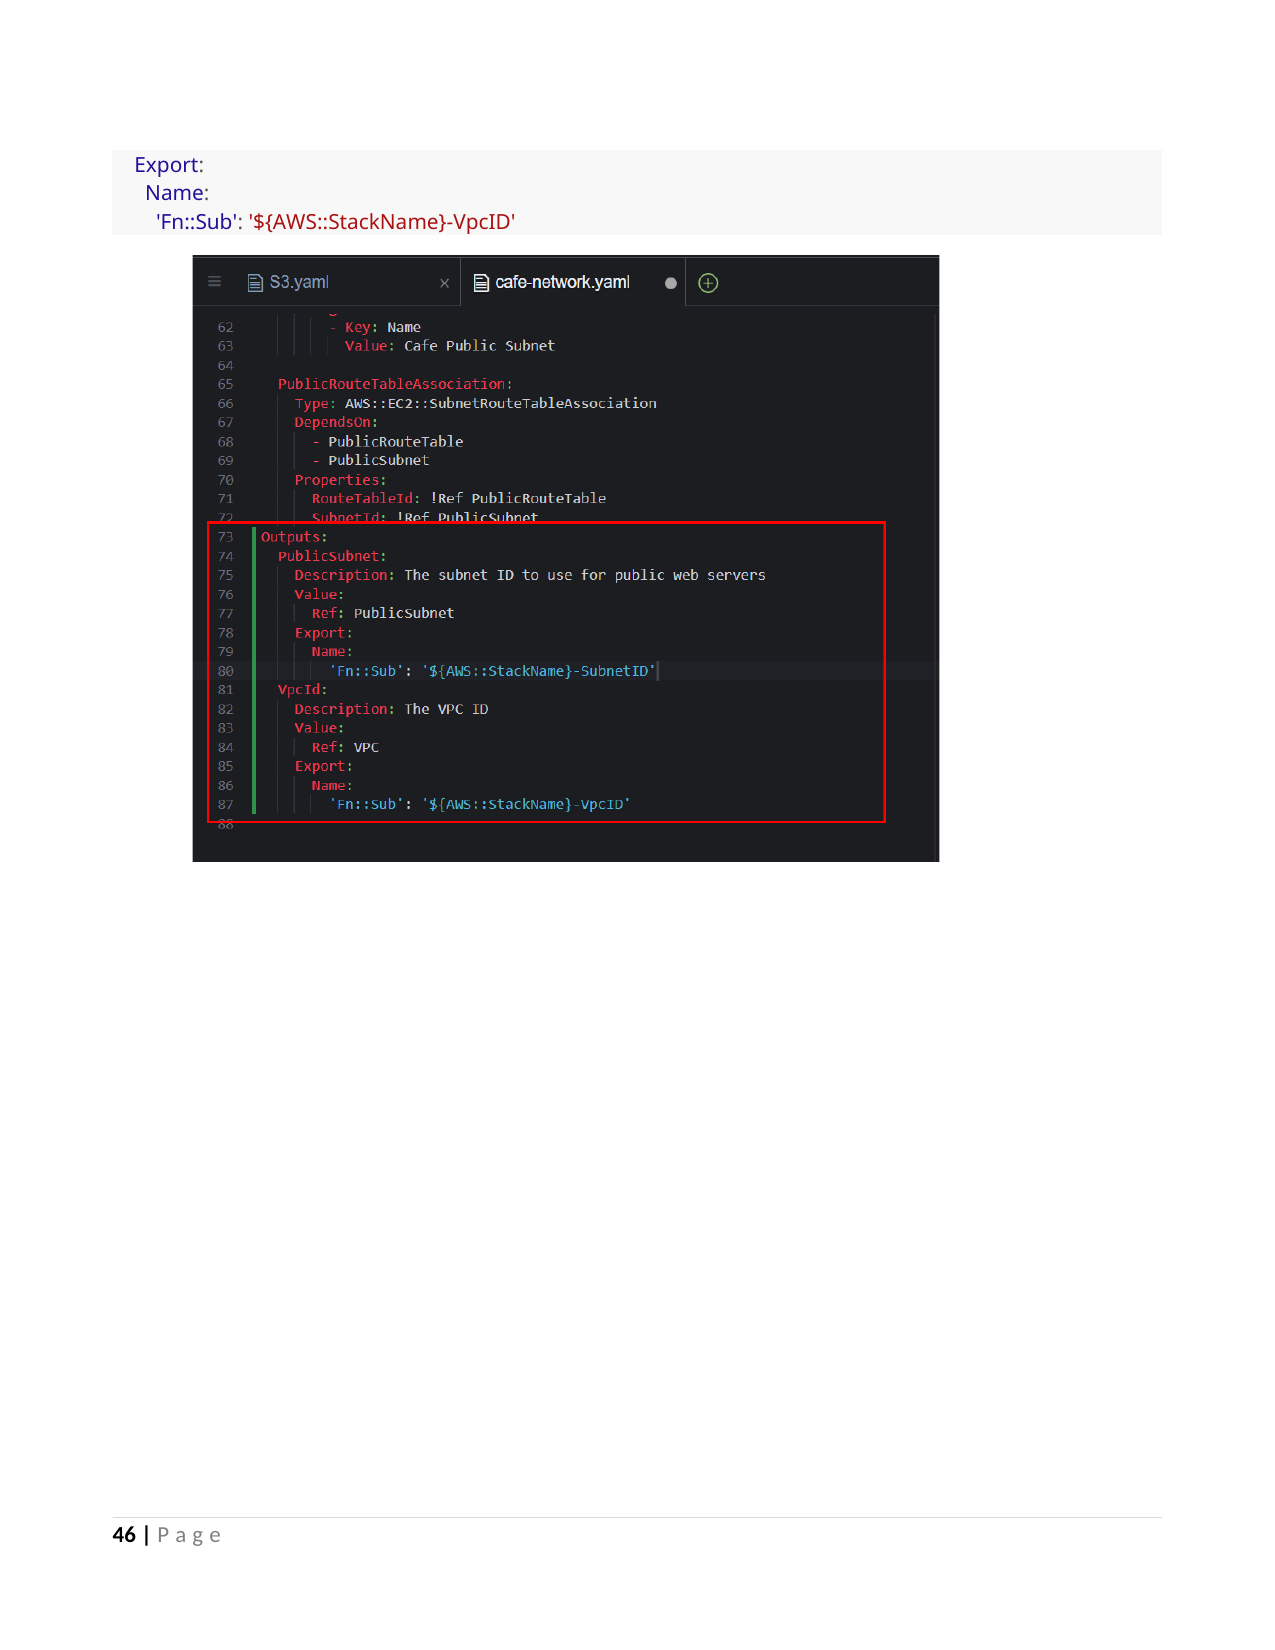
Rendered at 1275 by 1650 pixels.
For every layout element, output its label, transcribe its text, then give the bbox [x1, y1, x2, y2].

picture [192, 255, 940, 862]
text Export: [112, 150, 1162, 178]
text Name: [112, 178, 1162, 207]
text 'Fn::Sub': '${AWS::StackName}-VpcID' [112, 207, 1162, 235]
